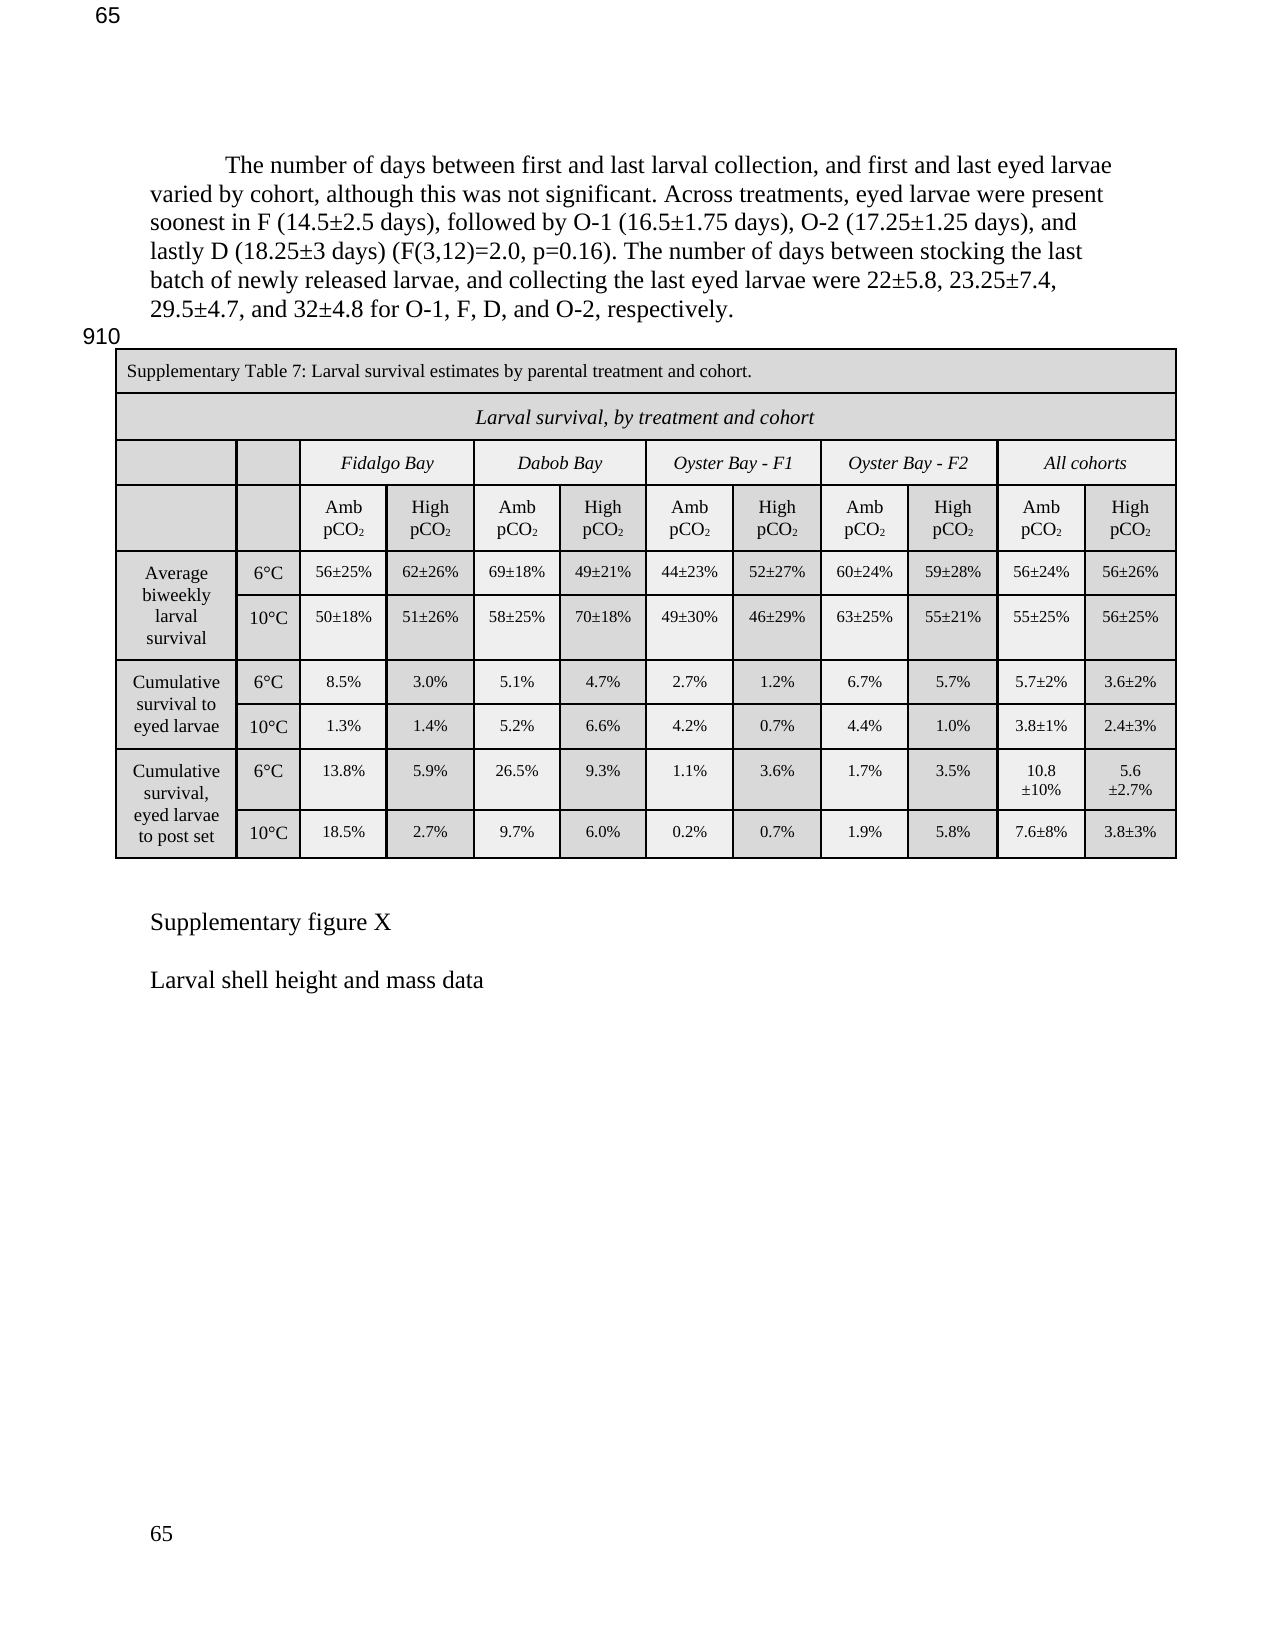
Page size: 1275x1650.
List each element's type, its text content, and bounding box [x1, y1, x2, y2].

table_cell 5.2% [475, 705, 559, 748]
table_cell 4.4% [822, 705, 907, 748]
table_cell 49±30% [647, 596, 732, 659]
table_cell High pCO2 [561, 486, 645, 550]
table_cell 1.4% [388, 705, 473, 748]
table_cell 55±25% [999, 596, 1084, 659]
table_cell 9.3% [561, 750, 645, 809]
table_header Supplementary Table 7: Larval survival estimates by parental treatment and cohort. [117, 350, 1175, 392]
table_cell 49±21% [561, 552, 645, 594]
table_cell [238, 441, 299, 484]
table_cell 0.7% [734, 811, 820, 857]
table_cell Dabob Bay [475, 441, 645, 484]
table_cell 3.5% [909, 750, 996, 809]
table_cell 5.8% [909, 811, 996, 857]
table_cell 63±25% [822, 596, 907, 659]
table_cell Amb pCO2 [999, 486, 1084, 550]
table_cell Amb pCO2 [475, 486, 559, 550]
table_cell [238, 486, 299, 550]
table_cell [117, 441, 235, 484]
table_cell 18.5% [301, 811, 385, 857]
table_cell 62±26% [388, 552, 473, 594]
table_cell Amb pCO2 [822, 486, 907, 550]
table_cell 6°C [238, 750, 299, 809]
table_cell All cohorts [999, 441, 1175, 484]
table_cell 69±18% [475, 552, 559, 594]
table_cell 8.5% [301, 661, 385, 703]
table_cell 44±23% [647, 552, 732, 594]
table_cell Average biweekly larval survival [117, 552, 235, 659]
table_cell Larval survival, by treatment and cohort [117, 394, 1175, 439]
table_cell [117, 486, 235, 550]
text Larval shell height and mass data [150, 965, 1125, 993]
table_cell 5.6 ±2.7% [1086, 750, 1175, 809]
table_cell 56±26% [1086, 552, 1175, 594]
table_cell 56±25% [1086, 596, 1175, 659]
table_cell 6.7% [822, 661, 907, 703]
table_cell 10.8 ±10% [999, 750, 1084, 809]
table_cell 26.5% [475, 750, 559, 809]
table_cell High pCO2 [734, 486, 820, 550]
table_cell 46±29% [734, 596, 820, 659]
table_cell 6°C [238, 661, 299, 703]
table_cell 5.9% [388, 750, 473, 809]
table_cell 70±18% [561, 596, 645, 659]
table_cell 52±27% [734, 552, 820, 594]
table_cell Fidalgo Bay [301, 441, 473, 484]
table_cell 1.9% [822, 811, 907, 857]
table_cell 3.6% [734, 750, 820, 809]
table_cell 3.8±1% [999, 705, 1084, 748]
table_cell 59±28% [909, 552, 996, 594]
table_cell Amb pCO2 [301, 486, 385, 550]
table_cell High pCO2 [1086, 486, 1175, 550]
table_cell 2.7% [647, 661, 732, 703]
table_cell 1.0% [909, 705, 996, 748]
table_cell 2.4±3% [1086, 705, 1175, 748]
table_cell 0.2% [647, 811, 732, 857]
table_cell 1.3% [301, 705, 385, 748]
table_cell 10°C [238, 705, 299, 748]
table_cell 10°C [238, 596, 299, 659]
table_cell 1.7% [822, 750, 907, 809]
table_cell 0.7% [734, 705, 820, 748]
table_cell 4.2% [647, 705, 732, 748]
table_cell 6.0% [561, 811, 645, 857]
table_cell 3.8±3% [1086, 811, 1175, 857]
table_cell 55±21% [909, 596, 996, 659]
table_cell High pCO2 [909, 486, 996, 550]
table_cell 3.6±2% [1086, 661, 1175, 703]
table_cell 10°C [238, 811, 299, 857]
table_cell 9.7% [475, 811, 559, 857]
table_cell 56±24% [999, 552, 1084, 594]
table_cell 1.2% [734, 661, 820, 703]
table_cell 4.7% [561, 661, 645, 703]
table_cell 7.6±8% [999, 811, 1084, 857]
table_cell 5.1% [475, 661, 559, 703]
table_cell Oyster Bay - F1 [647, 441, 820, 484]
text Supplementary figure X [150, 907, 1125, 936]
table_cell 50±18% [301, 596, 385, 659]
table_cell 5.7% [909, 661, 996, 703]
table_cell 2.7% [388, 811, 473, 857]
table_cell 58±25% [475, 596, 559, 659]
table_cell Amb pCO2 [647, 486, 732, 550]
table_cell 60±24% [822, 552, 907, 594]
table_cell 13.8% [301, 750, 385, 809]
table_cell 3.0% [388, 661, 473, 703]
table_cell Oyster Bay - F2 [822, 441, 996, 484]
text The number of days between first and last larval collection, and first and last eyed larvae varied by cohort, although this was not significant. Across treatments, eyed larvae were present soonest in F (14.5±2.5 days), followed by O-1 (16.5±1.75 days), O-2 (17.25±1.25 days), and lastly D (18.25±3 days) (F(3,12)=2.0, p=0.16). The number of days between stocking the last batch of newly released larvae, and collecting the last eyed larvae were 22±5.8, 23.25±7.4, 29.5±4.7, and 32±4.8 for O-1, F, D, and O-2, respectively. [150, 150, 1125, 322]
table_cell 6.6% [561, 705, 645, 748]
table_cell Cumulative survival to eyed larvae [117, 661, 235, 748]
table_cell 56±25% [301, 552, 385, 594]
table_cell 51±26% [388, 596, 473, 659]
table_cell 1.1% [647, 750, 732, 809]
table_cell Cumulative survival, eyed larvae to post set [117, 750, 235, 857]
table_cell 6°C [238, 552, 299, 594]
table_cell 5.7±2% [999, 661, 1084, 703]
table_cell High pCO2 [388, 486, 473, 550]
